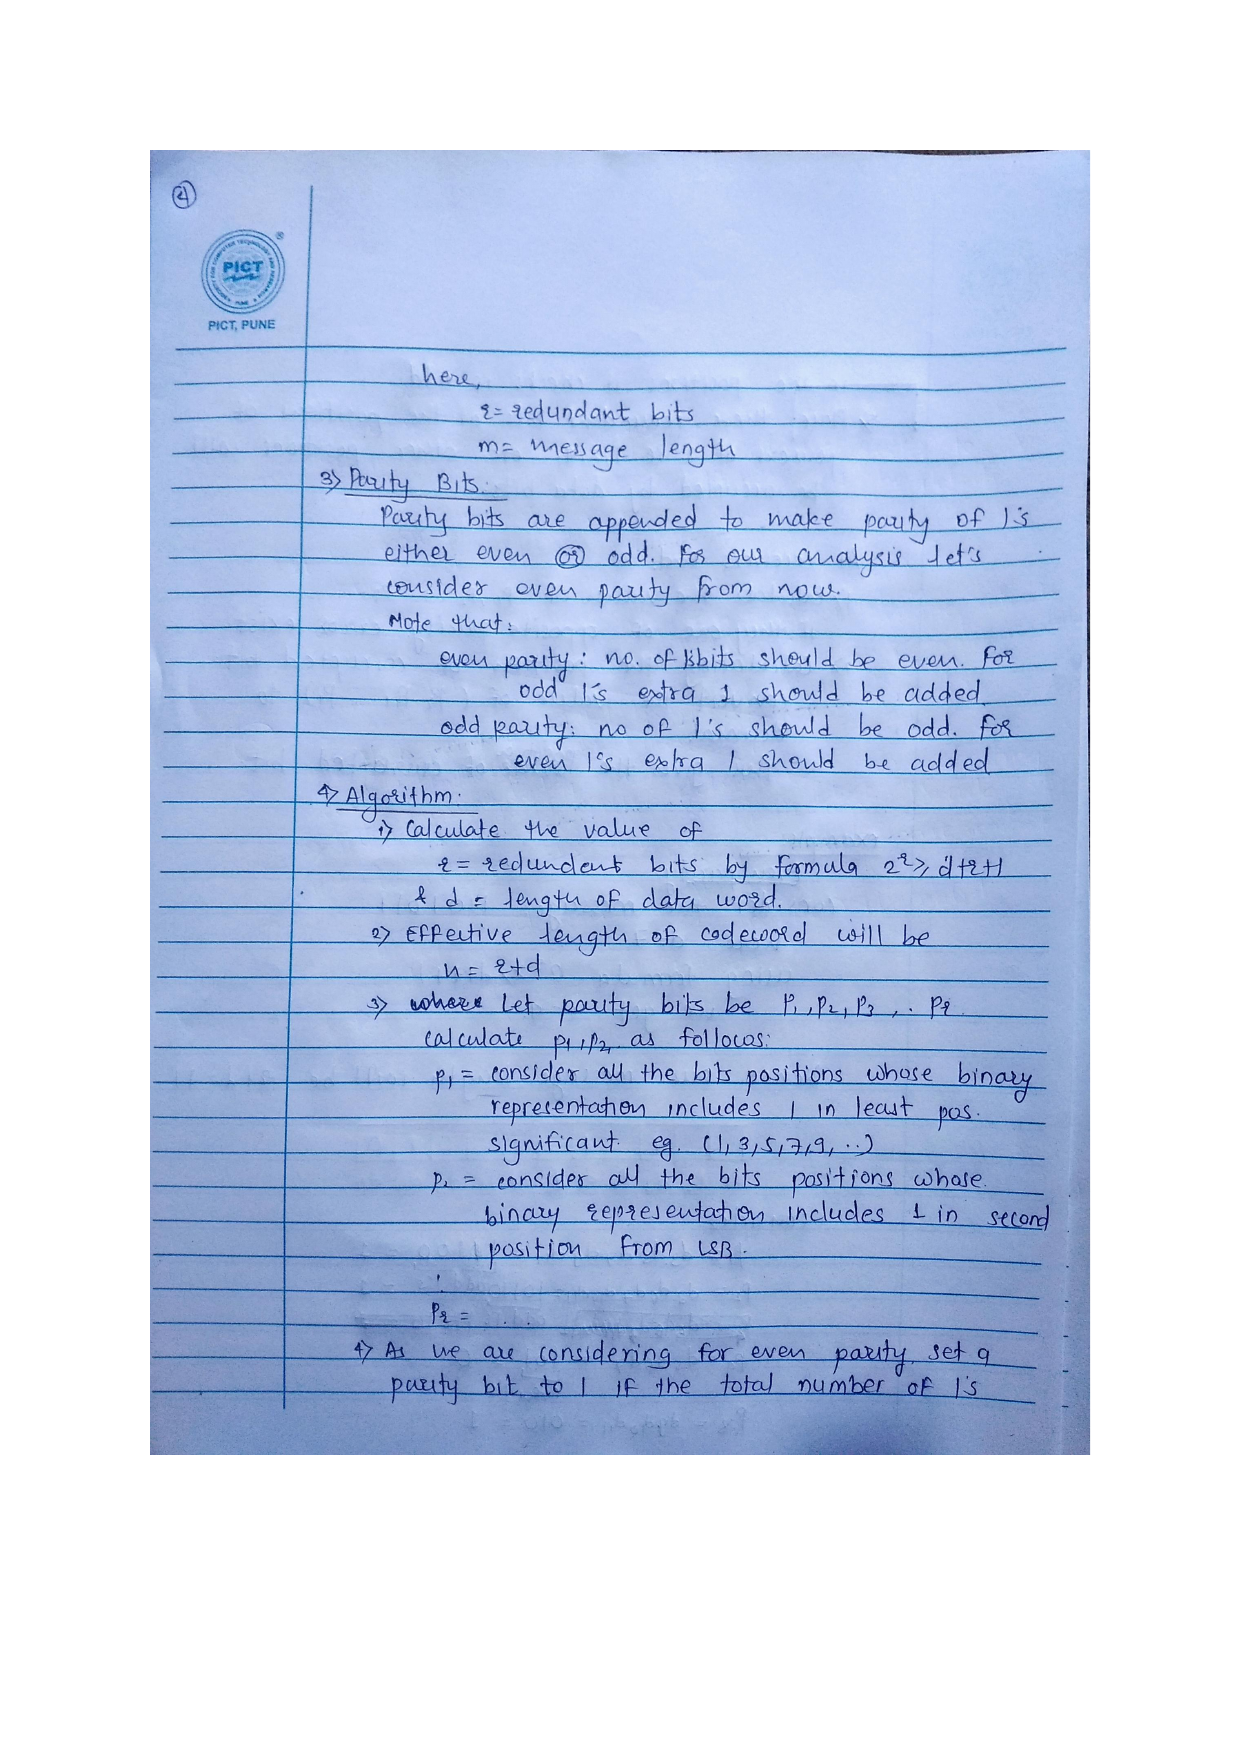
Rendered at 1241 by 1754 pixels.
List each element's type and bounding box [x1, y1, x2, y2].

picture [150, 150, 1091, 1455]
